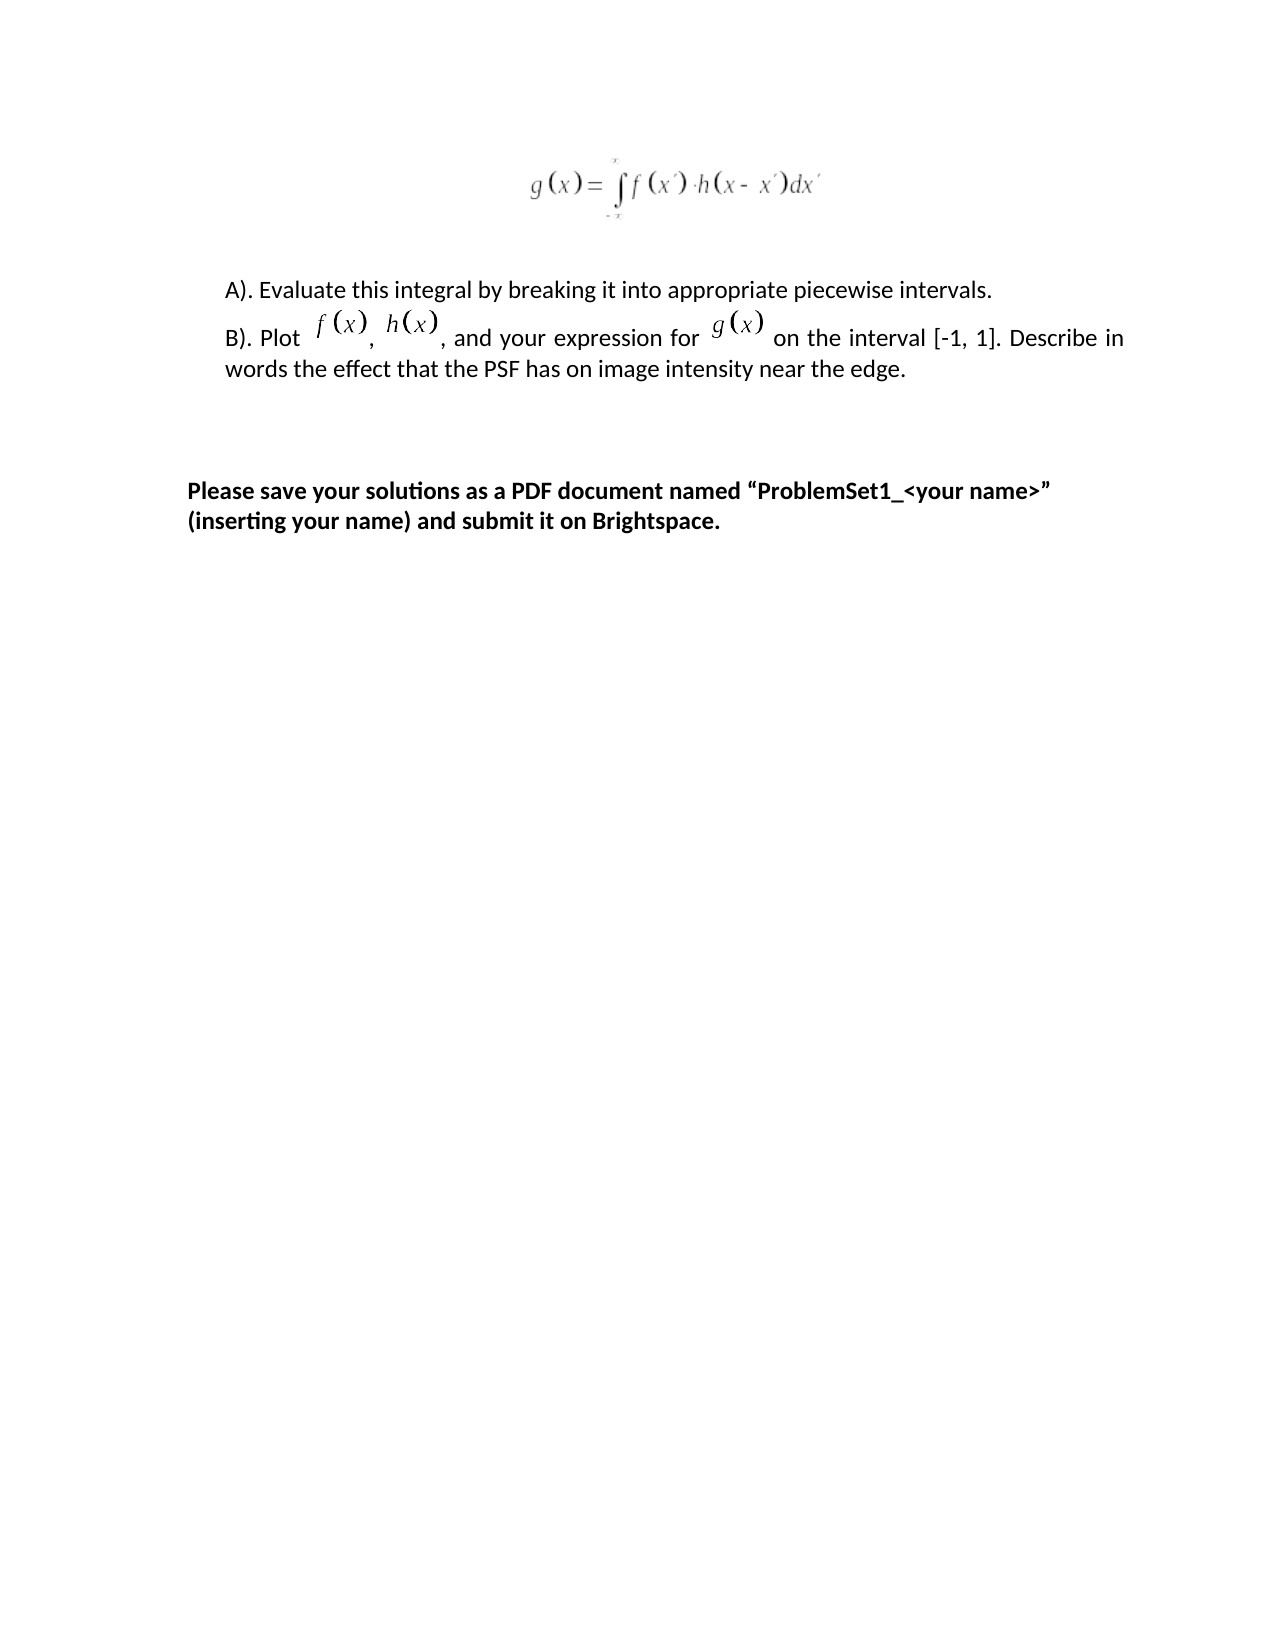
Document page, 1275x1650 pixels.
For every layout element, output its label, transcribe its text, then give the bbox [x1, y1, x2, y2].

list B). Plot , , and your expression for on the interval [-1, 1]. Describe in words the effect that the PSF has on image intensity near the edge. [225, 305, 1125, 383]
list A). Evaluate this integral by breaking it into appropriate piecewise intervals. [225, 274, 1125, 305]
list Please save your solutions as a PDF document named “ProblemSet1_<your name>” (inserting your name) and submit it on Brightspace. [187, 475, 1125, 536]
